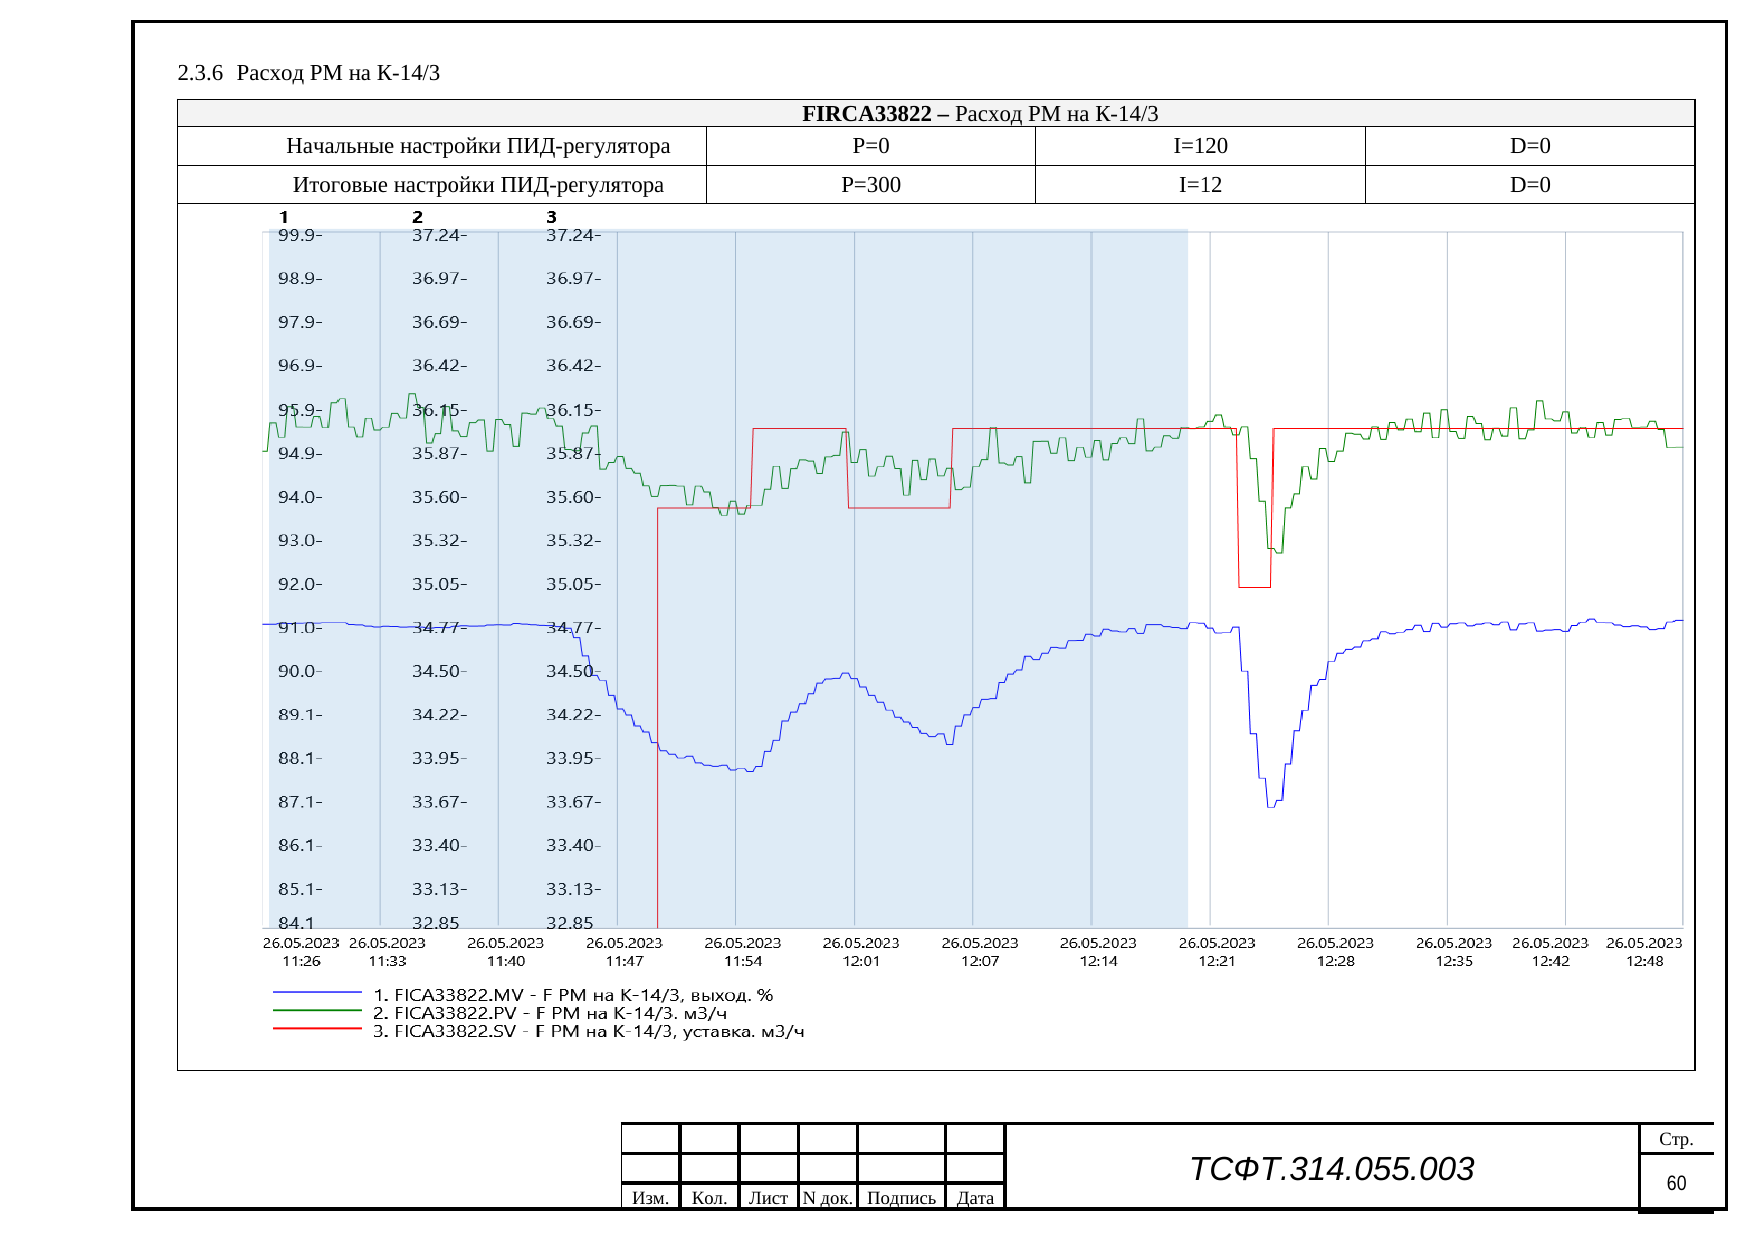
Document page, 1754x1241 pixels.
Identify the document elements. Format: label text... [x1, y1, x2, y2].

picture [262, 204, 1684, 1041]
table_cell Начальные настройки ПИД-регулятора [178, 127, 706, 164]
table_cell Итоговые настройки ПИД-регулятора [178, 166, 706, 203]
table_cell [178, 204, 1694, 1070]
table_cell D=0 [1366, 127, 1694, 164]
table_header FIRCA33822 – Расход РМ на К-14/3 [178, 100, 1694, 126]
text Расход РМ на К-14/3 [177, 59, 1665, 85]
table_cell P=0 [707, 127, 1035, 164]
table_cell D=0 [1366, 166, 1694, 203]
table_cell I=120 [1036, 127, 1365, 164]
table_cell I=12 [1036, 166, 1365, 203]
table_cell P=300 [707, 166, 1035, 203]
